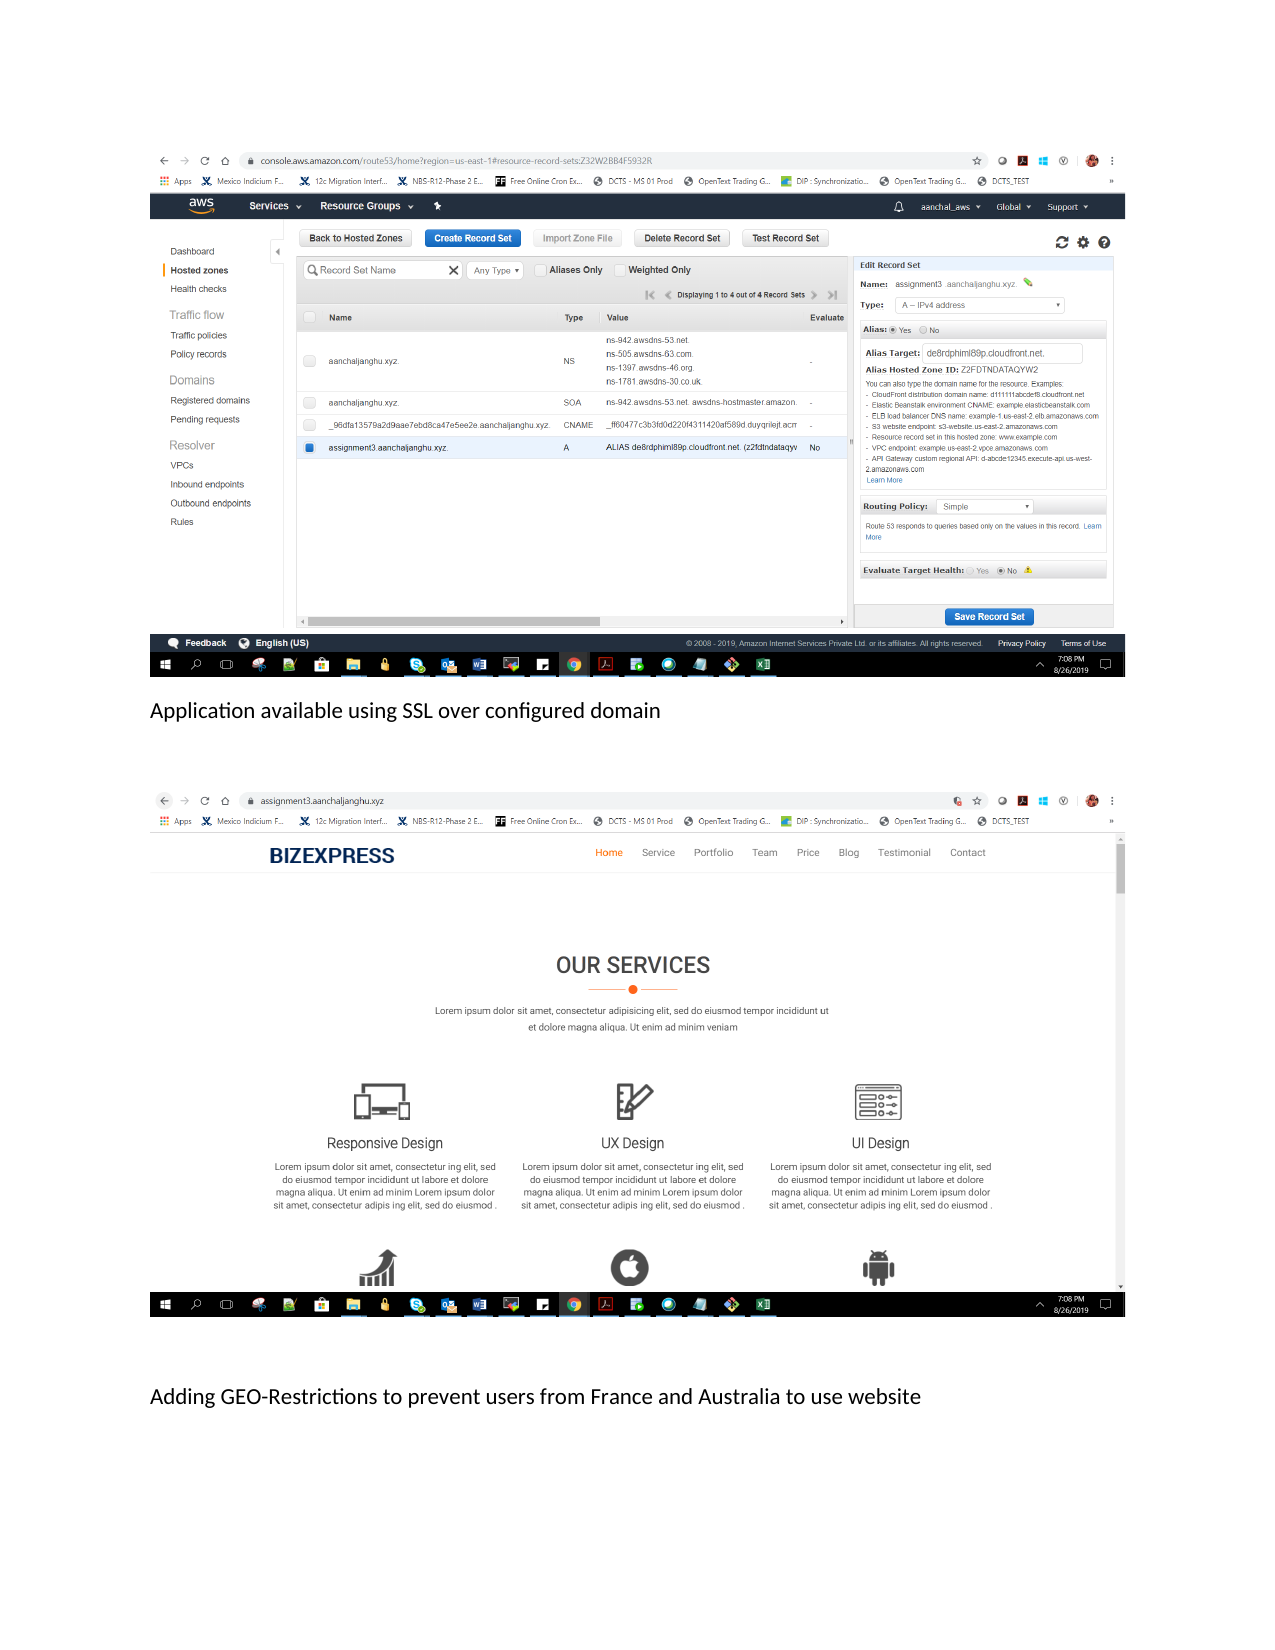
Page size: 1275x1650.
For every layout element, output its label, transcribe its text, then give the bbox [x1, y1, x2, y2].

text Adding GEO-Restrictions to prevent users from France and Australia to use website [150, 1382, 1125, 1411]
picture [150, 789, 1125, 1317]
picture [150, 150, 1125, 677]
text Application available using SSL over configured domain [150, 696, 1125, 724]
